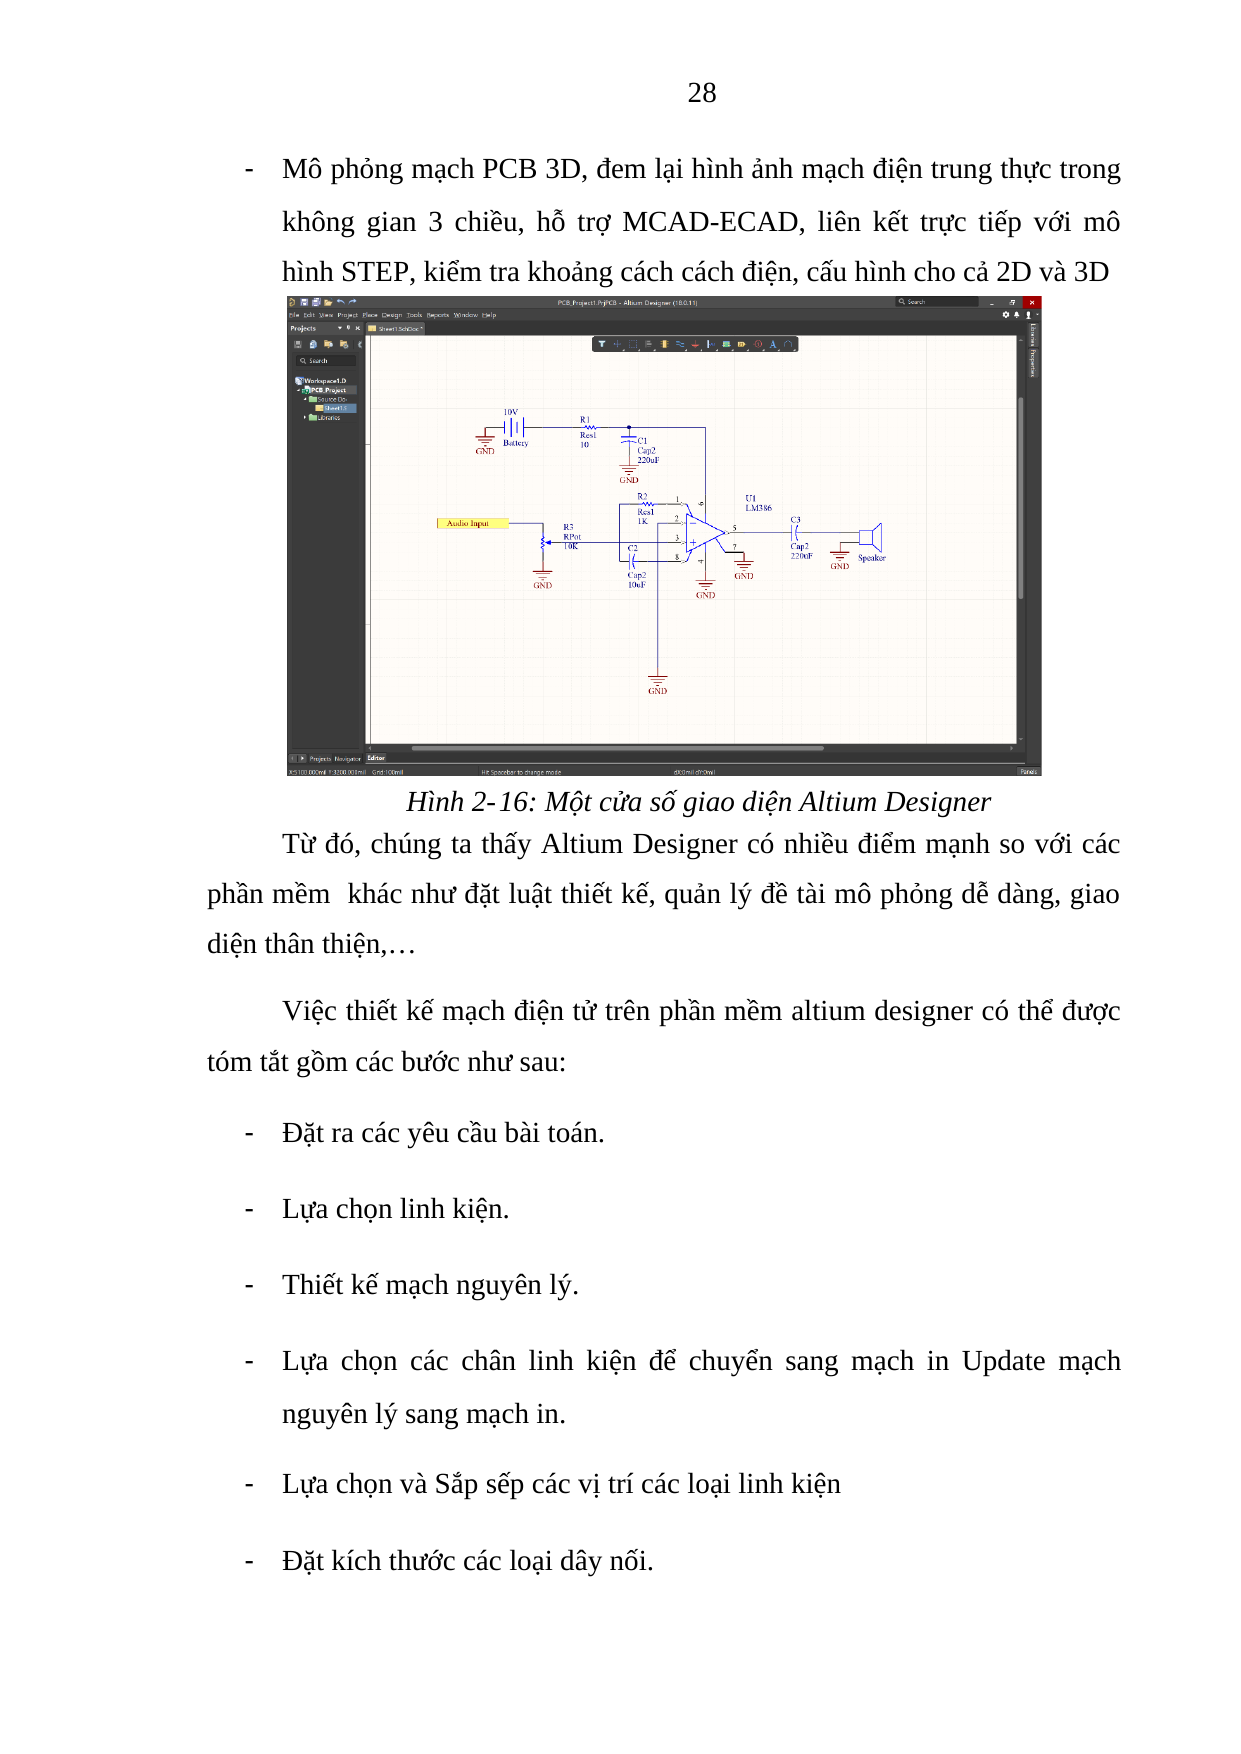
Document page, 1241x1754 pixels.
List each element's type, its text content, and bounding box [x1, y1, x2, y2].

text Việc thiết kế mạch điện tử trên phần mềm altium designer có thể được tóm tắt gồm các bước như sau: [207, 993, 1122, 1077]
list Đặt ra các yêu cầu bài toán. [244, 1111, 1122, 1151]
list Lựa chọn và Sắp sếp các vị trí các loại linh kiện [244, 1463, 1122, 1502]
list Đặt kích thước các loại dây nối. [244, 1539, 1122, 1578]
list Lựa chọn các chân linh kiện để chuyển sang mạch in Update mạch nguyên lý sang mạch in. [244, 1339, 1122, 1429]
picture [287, 296, 1042, 776]
list Thiết kế mạch nguyên lý. [244, 1263, 1122, 1303]
list Lựa chọn linh kiện. [244, 1187, 1122, 1227]
list Mô phỏng mạch PCB 3D, đem lại hình ảnh mạch điện trung thực trong không gian 3 chiều, hỗ trợ MCAD-ECAD, liên kết trực tiếp với mô hình STEP, kiểm tra khoảng cách cách điện, cấu hình cho cả 2D và 3D [244, 148, 1122, 288]
